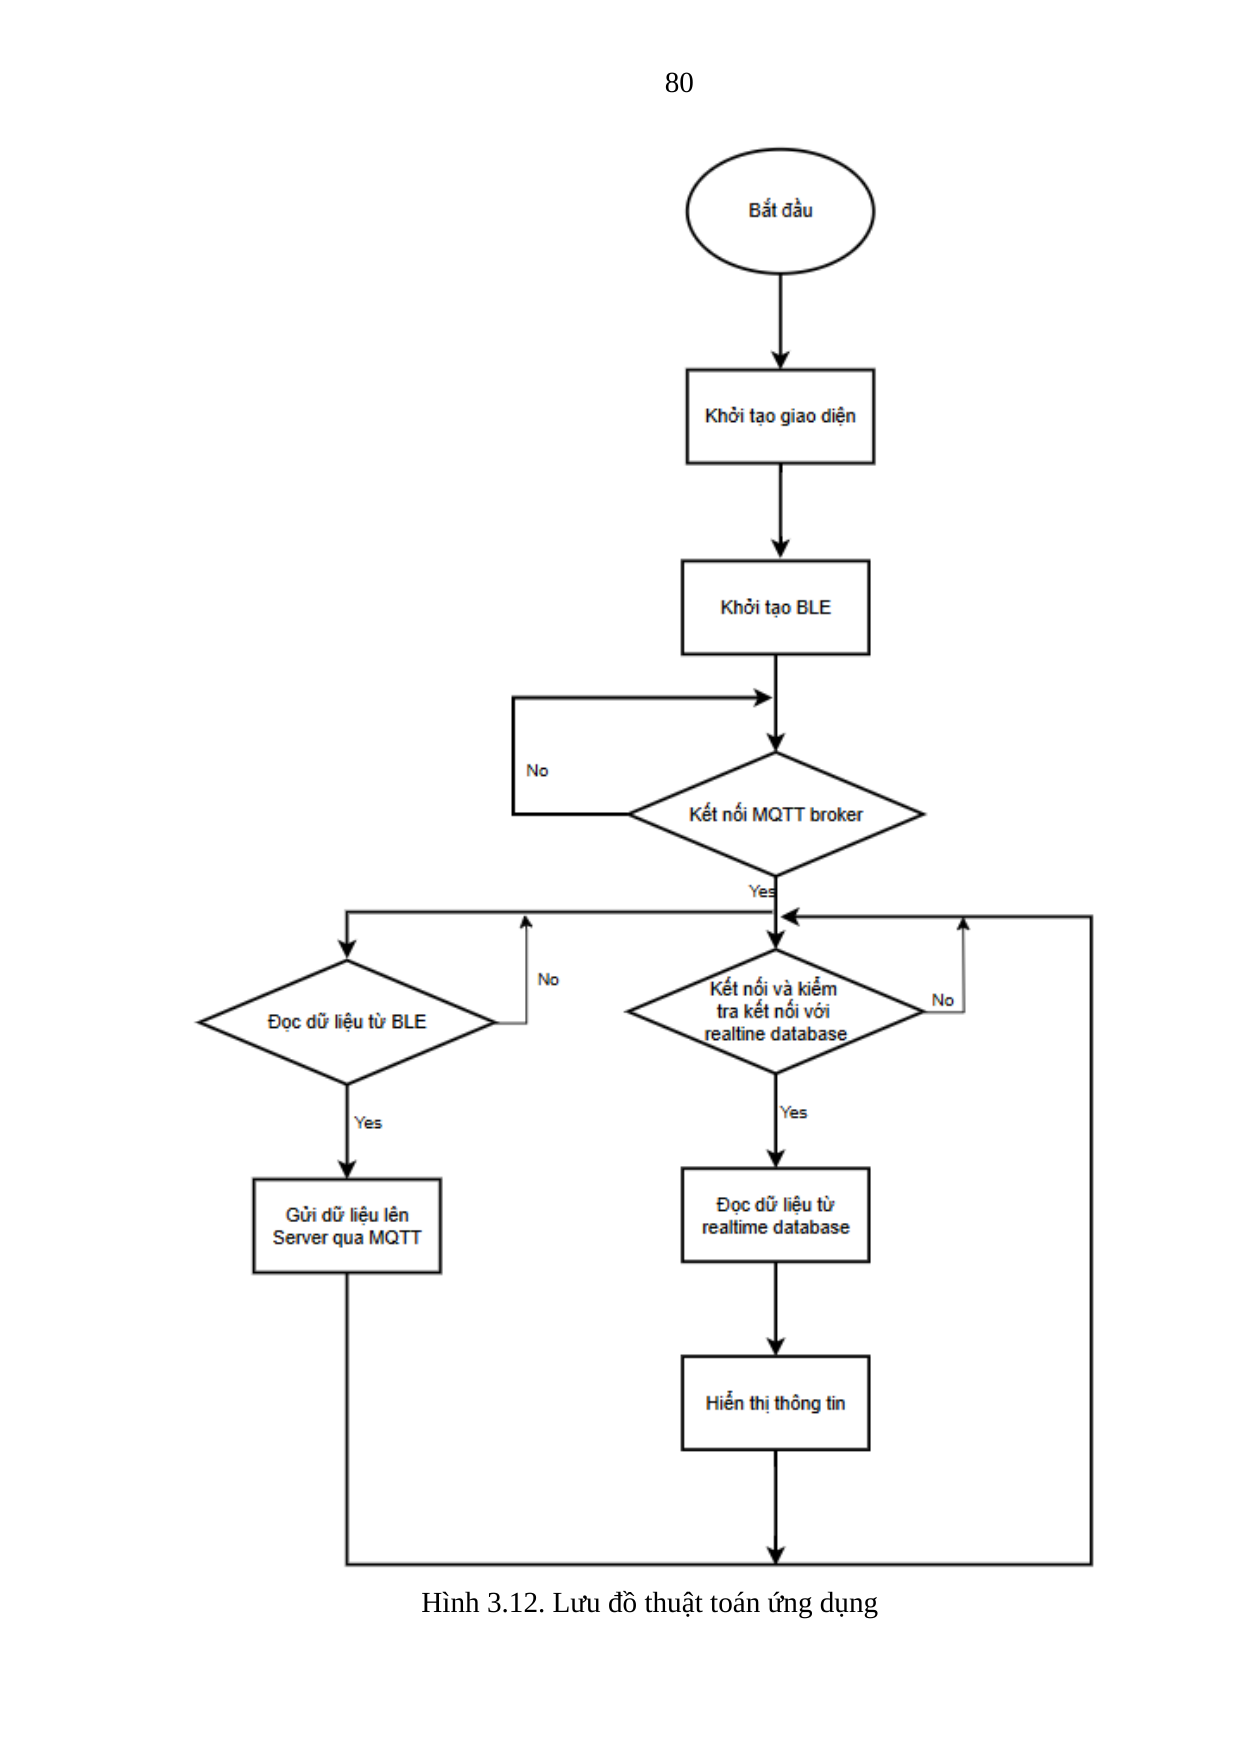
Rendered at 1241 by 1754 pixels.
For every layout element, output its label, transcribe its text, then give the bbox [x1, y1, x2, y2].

picture [184, 132, 1116, 1569]
text Lưu đồ thuật toán ứng dụng [177, 1585, 1122, 1619]
